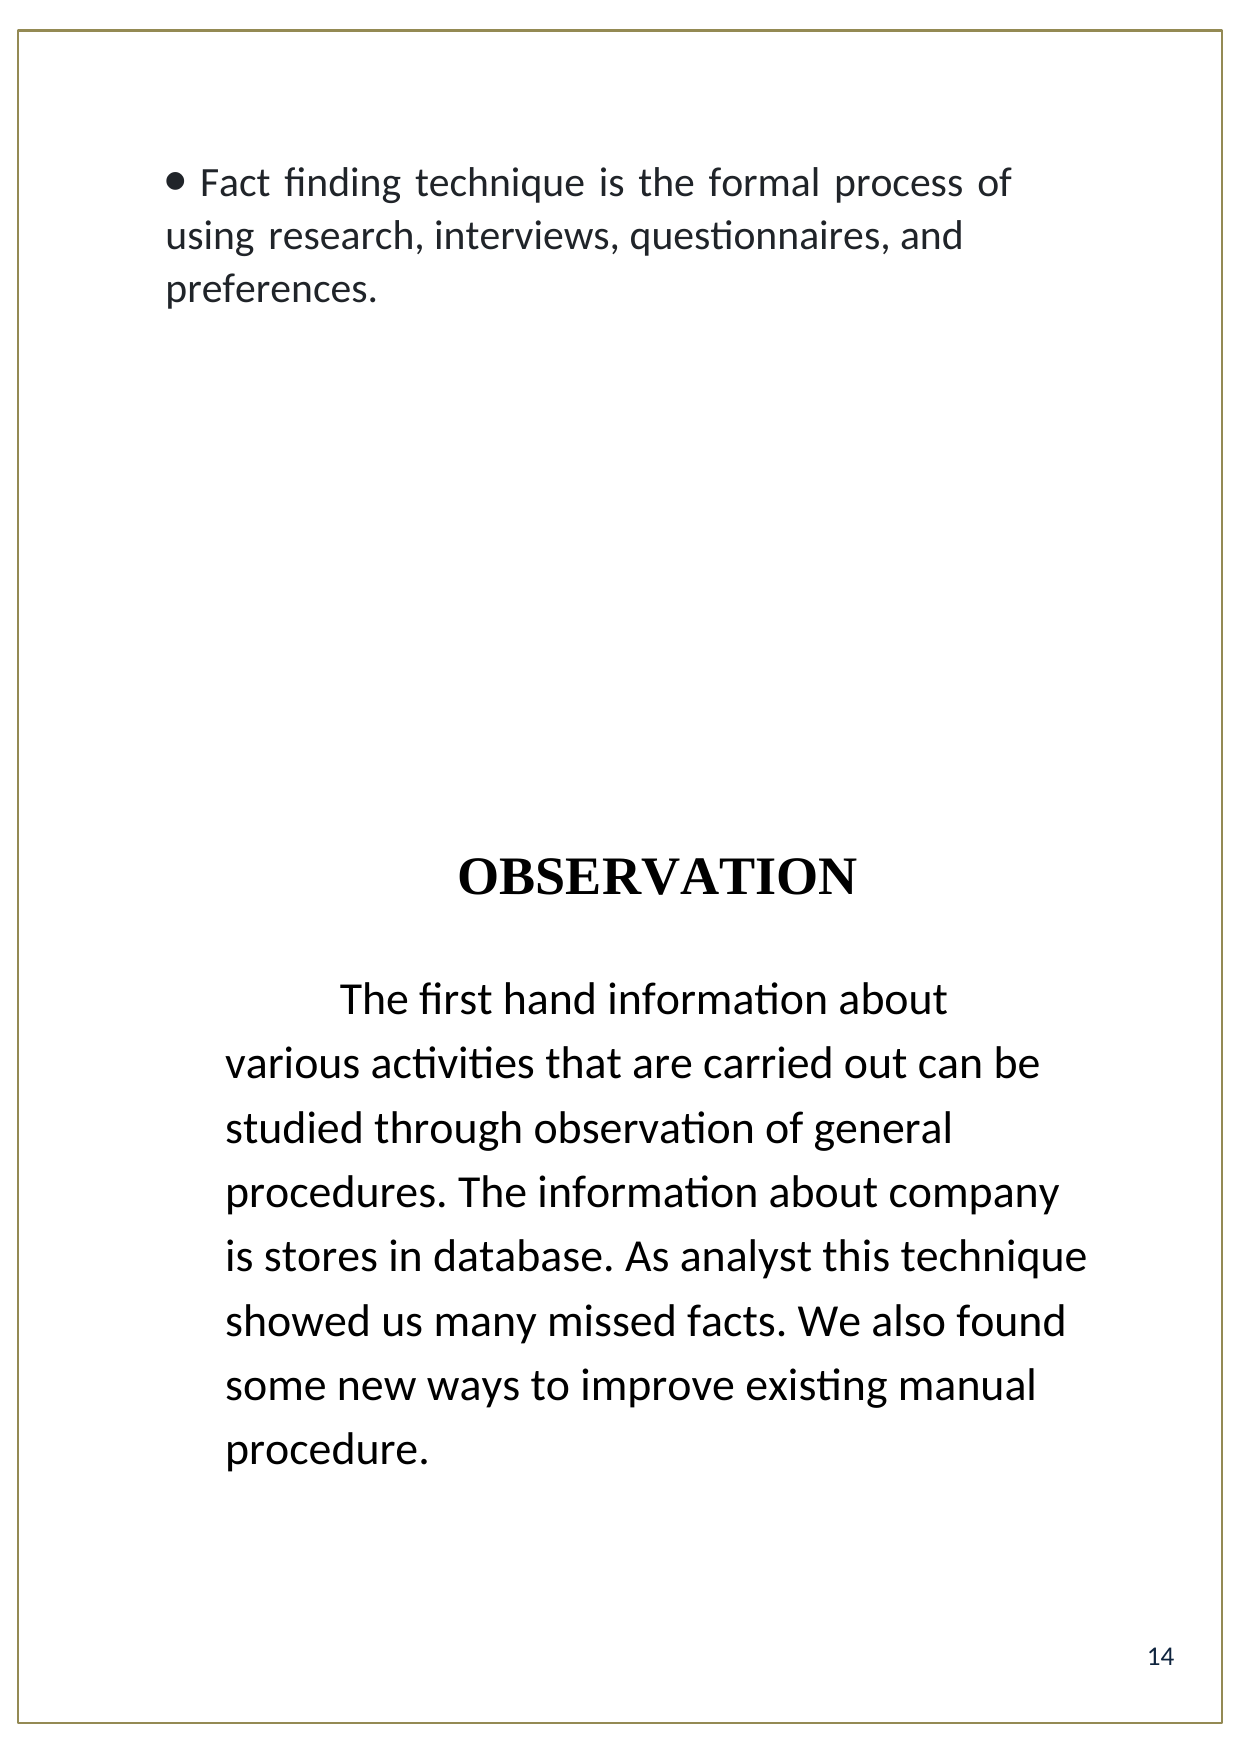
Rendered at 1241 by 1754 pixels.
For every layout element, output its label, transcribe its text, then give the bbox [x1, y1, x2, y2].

list The first hand information about various activities that are carried out can be studied through observation of general procedures. The information about company is stores in database. As analyst this technique showed us many missed facts. We also found some new ways to improve existing manual procedure. [225, 970, 1090, 1476]
list OBSERVATION [225, 843, 1090, 906]
text ⦁ Fact finding technique is the formal process of using research, interviews, questionnaires, and preferences. [164, 154, 1090, 313]
